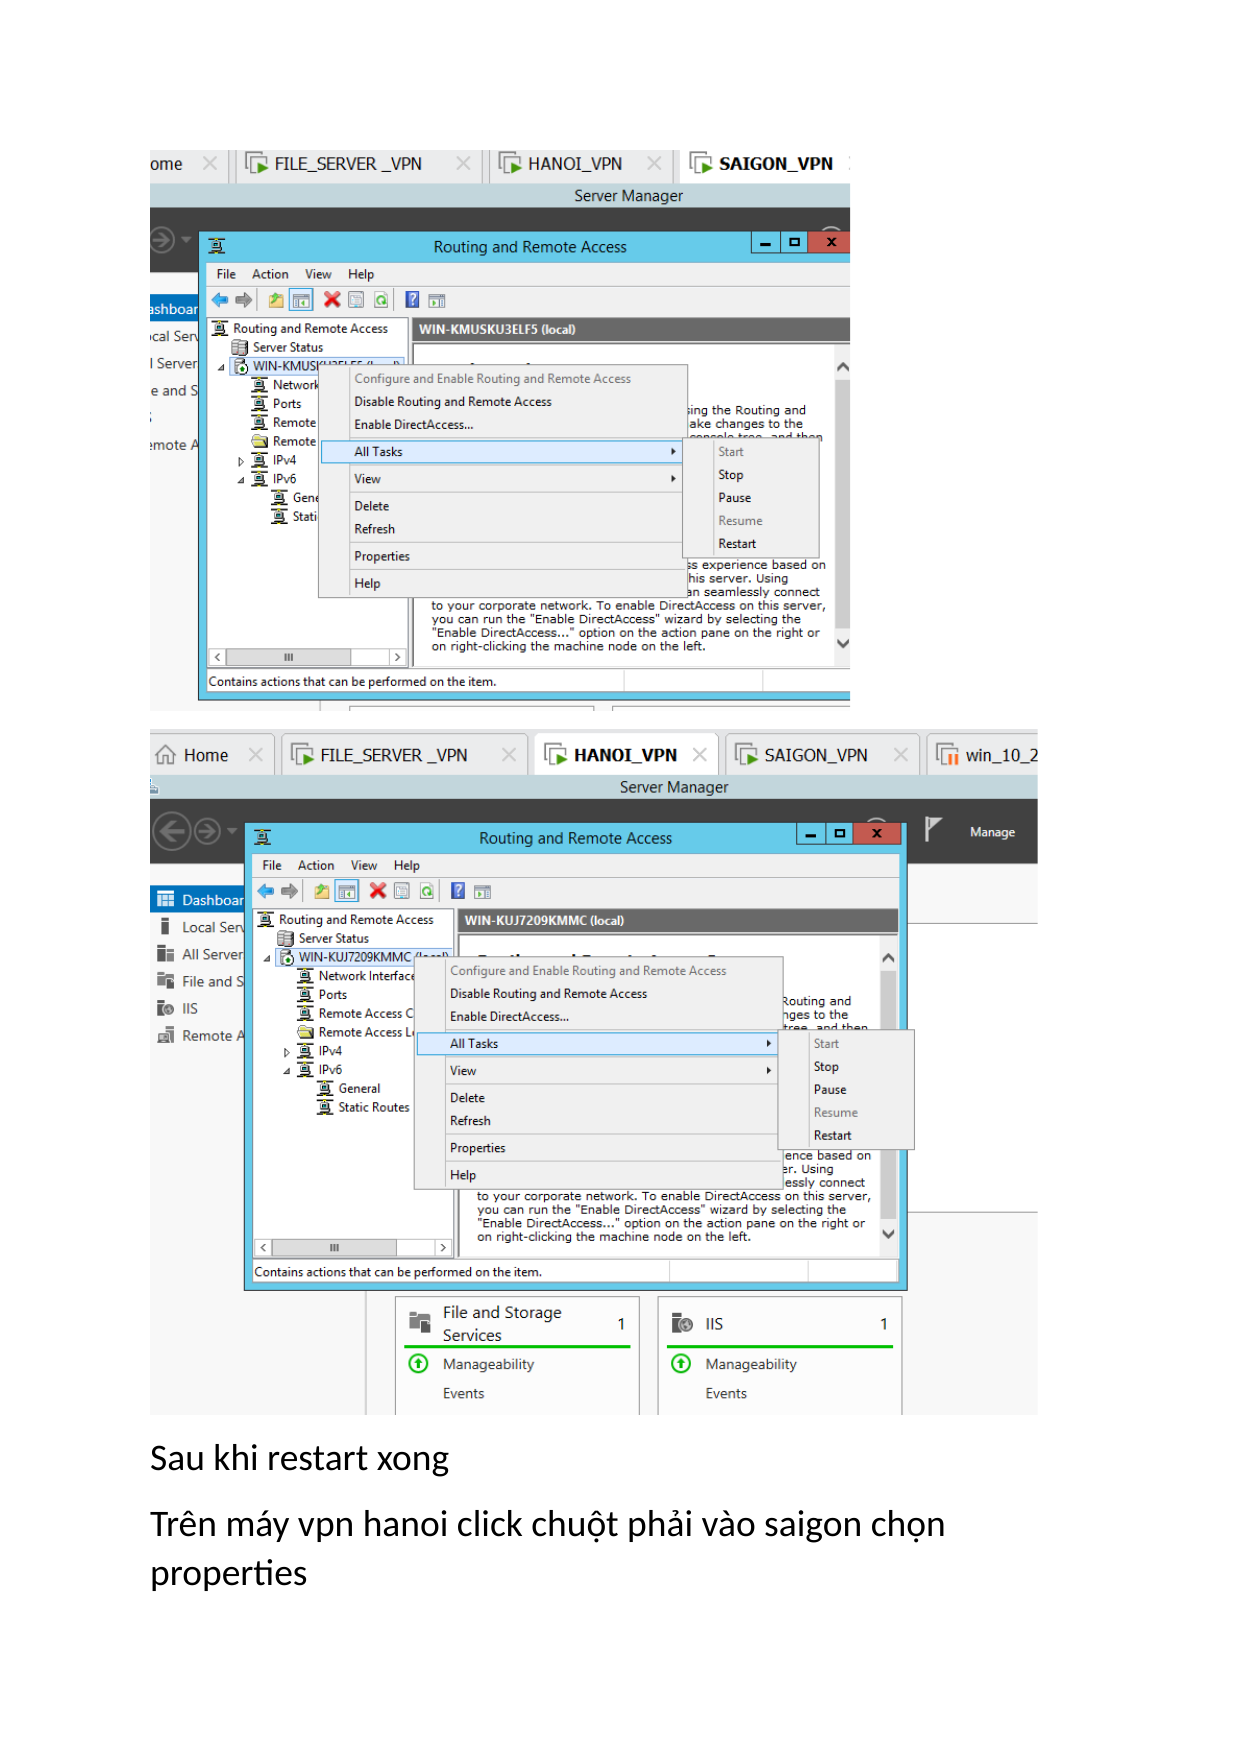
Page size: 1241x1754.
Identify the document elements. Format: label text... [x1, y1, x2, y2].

picture [150, 729, 1038, 1415]
text Trên máy vpn hanoi click chuột phải vào saigon chọn properties [150, 1500, 1090, 1595]
picture [150, 150, 851, 711]
text Sau khi restart xong [150, 1433, 1090, 1479]
